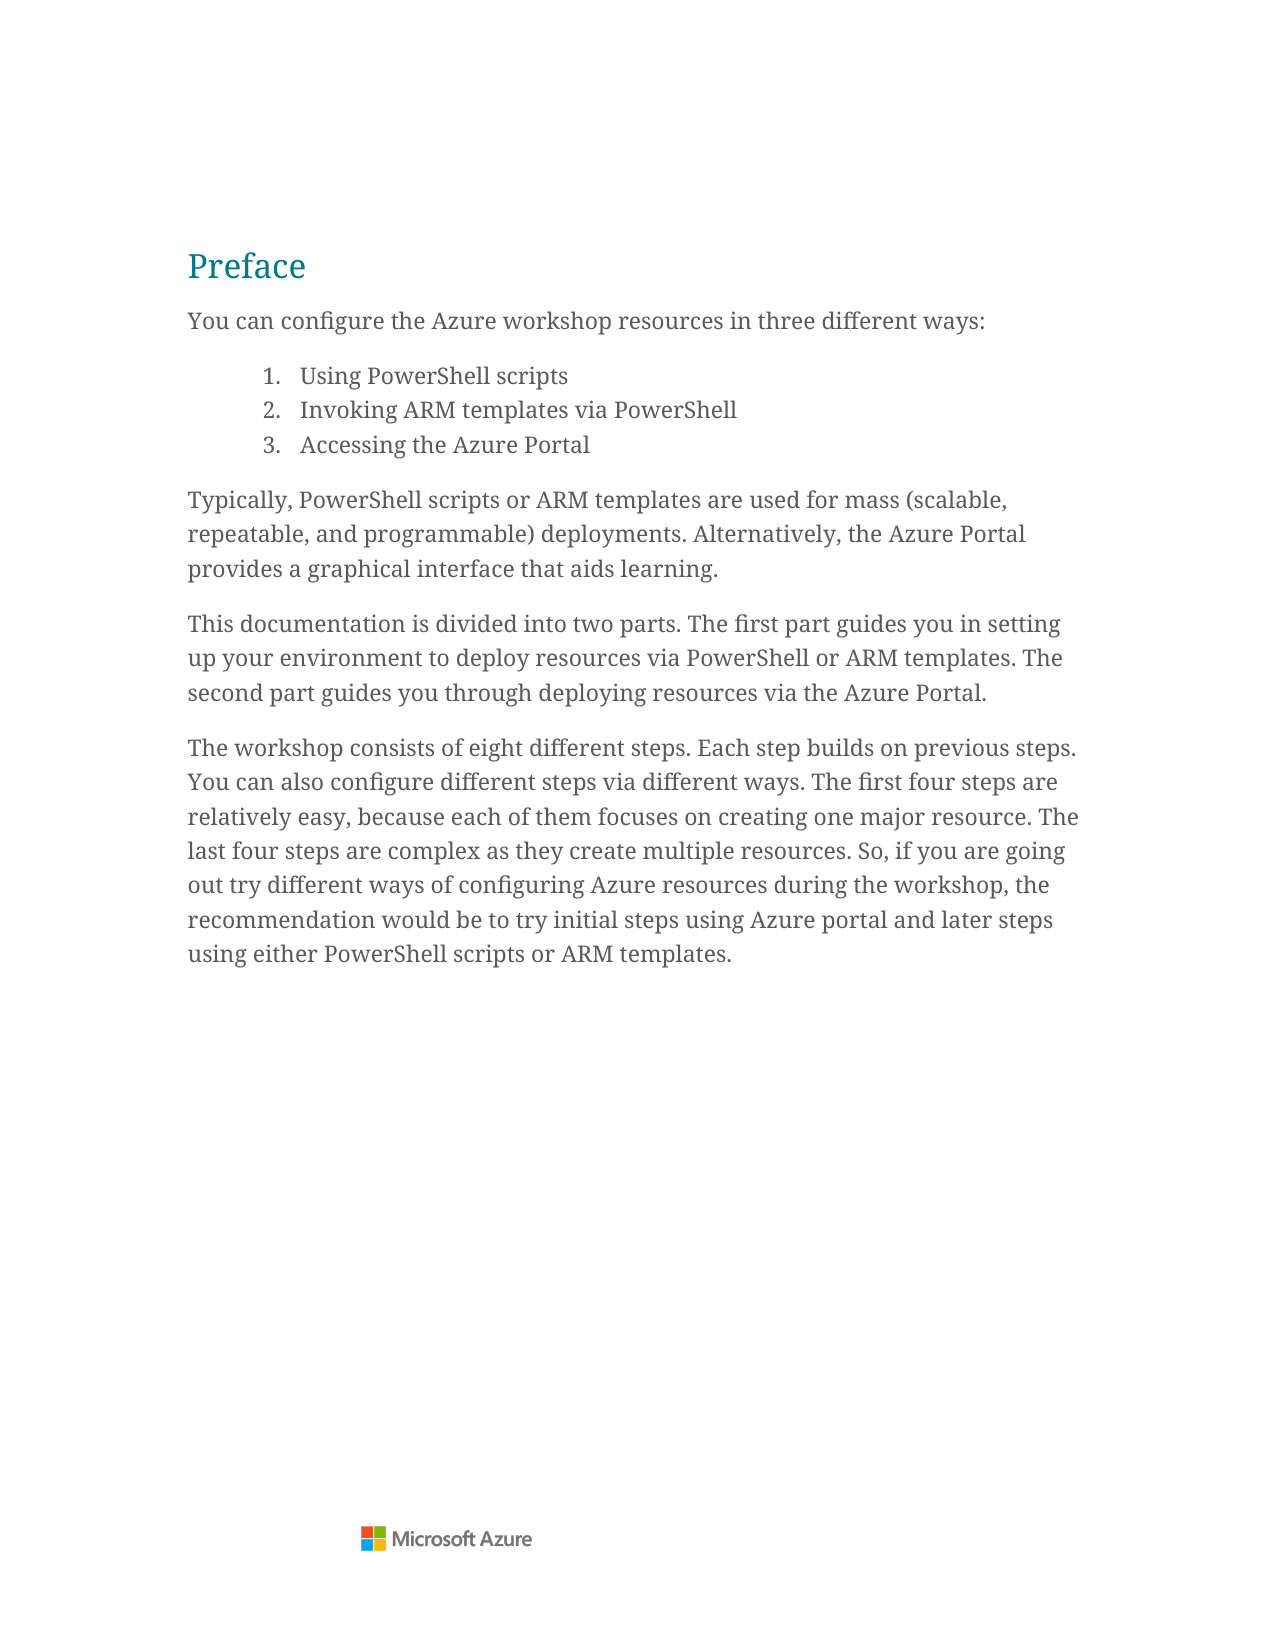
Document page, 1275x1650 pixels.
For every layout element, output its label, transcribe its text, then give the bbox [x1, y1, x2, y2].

list Accessing the Azure Portal [262, 429, 1087, 460]
text You can configure the Azure workshop resources in three different ways: [187, 305, 1087, 336]
list Using PowerShell scripts [262, 360, 1087, 391]
list Invoking ARM templates via PowerShell [262, 394, 1087, 426]
text The workshop consists of eight different steps. Each step builds on previous steps. You can also configure different steps via different ways. The first four steps are relatively easy, because each of them focuses on creating one major resource. The last four steps are complex as they create multiple resources. So, if you are going out try different ways of configuring Azure resources during the workshop, the recommendation would be to try initial steps using Azure portal and later steps using either PowerShell scripts or ARM templates. [187, 732, 1087, 969]
text This documentation is divided into two parts. The first part guides you in setting up your environment to deploy resources via PowerShell or ARM templates. The second part guides you through deploying resources via the Azure Portal. [187, 608, 1087, 708]
picture [337, 1502, 557, 1575]
subtitle Preface [187, 242, 1087, 288]
text Typically, PowerShell scripts or ARM templates are used for mass (scalable, repeatable, and programmable) deployments. Alternatively, the Azure Portal provides a graphical interface that aids learning. [187, 484, 1087, 584]
